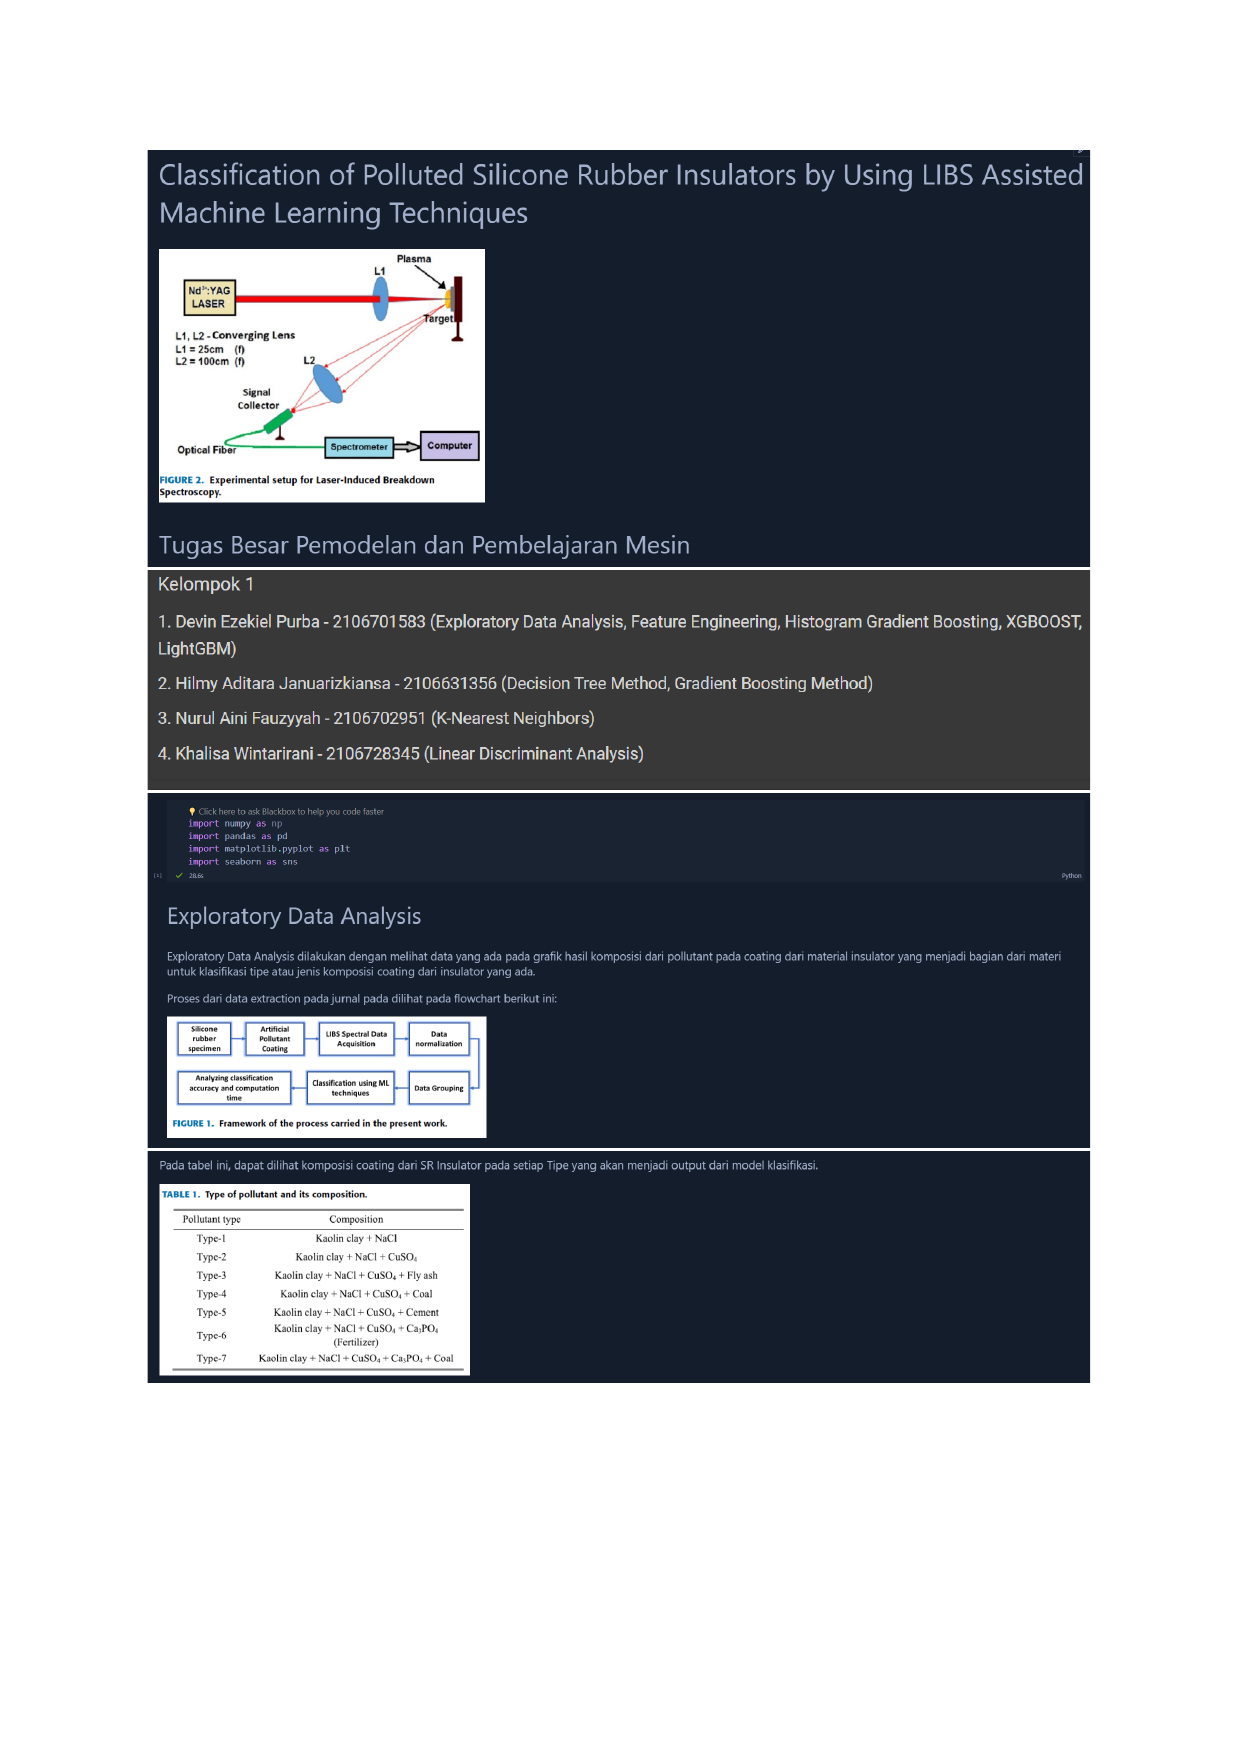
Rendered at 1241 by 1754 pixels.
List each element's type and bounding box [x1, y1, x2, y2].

picture [147, 793, 1091, 1148]
picture [147, 570, 1091, 790]
picture [147, 1151, 1091, 1383]
picture [147, 150, 1091, 567]
